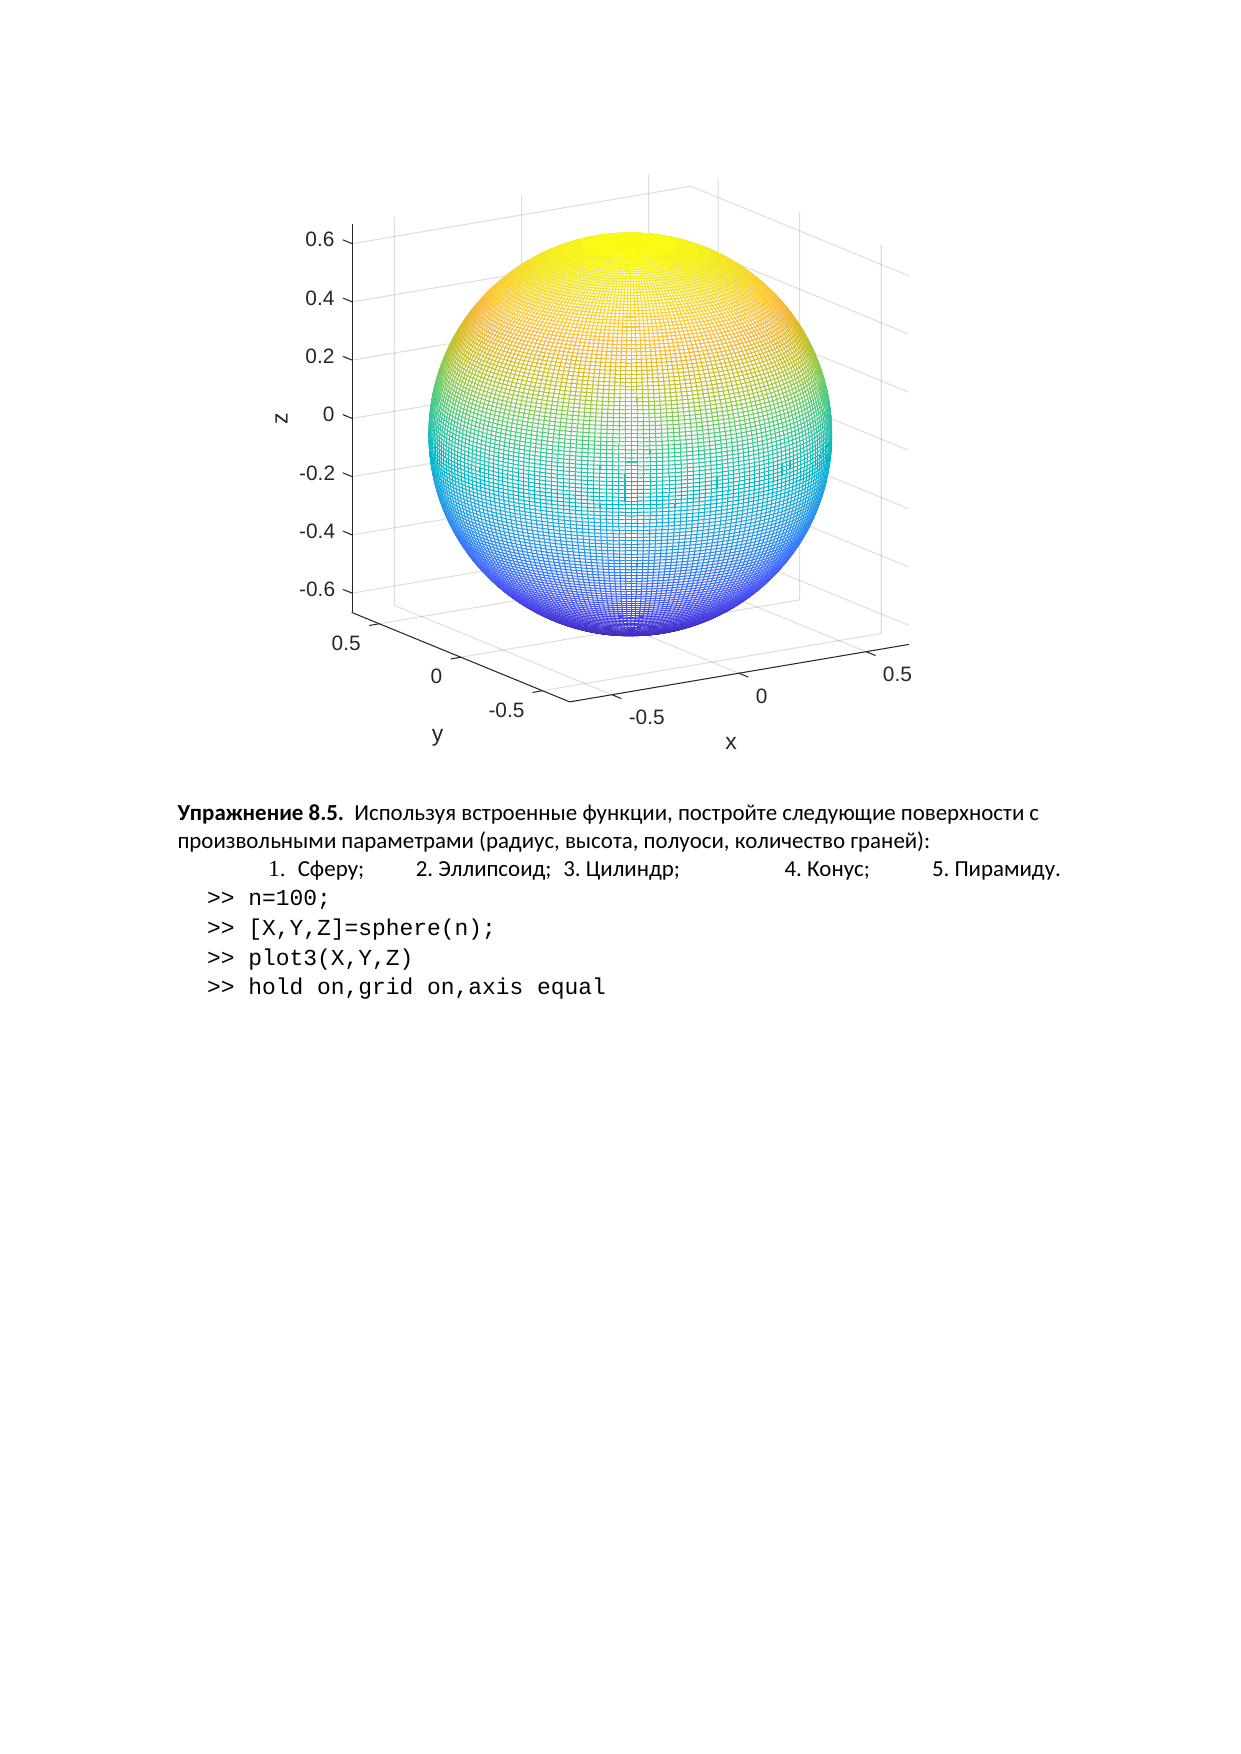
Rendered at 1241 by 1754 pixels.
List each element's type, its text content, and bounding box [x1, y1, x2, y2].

text >> n=100; [207, 886, 1152, 912]
text >> [X,Y,Z]=sphere(n); [207, 916, 1152, 942]
picture [813, 478, 822, 484]
text Упражнение 8.5. Используя встроенные функции, постройте следующие поверхности с произвольными параметрами (радиус, высота, полуоси, количество граней): [177, 798, 1152, 854]
list Сферу; 2. Эллипсоид; 3. Цилиндр; 4. Конус; 5. Пирамиду. [177, 854, 1152, 882]
picture [680, 507, 694, 515]
text >> plot3(X,Y,Z) [207, 946, 1152, 972]
text >> hold on,grid on,axis equal [207, 976, 1152, 1002]
picture [583, 510, 596, 516]
